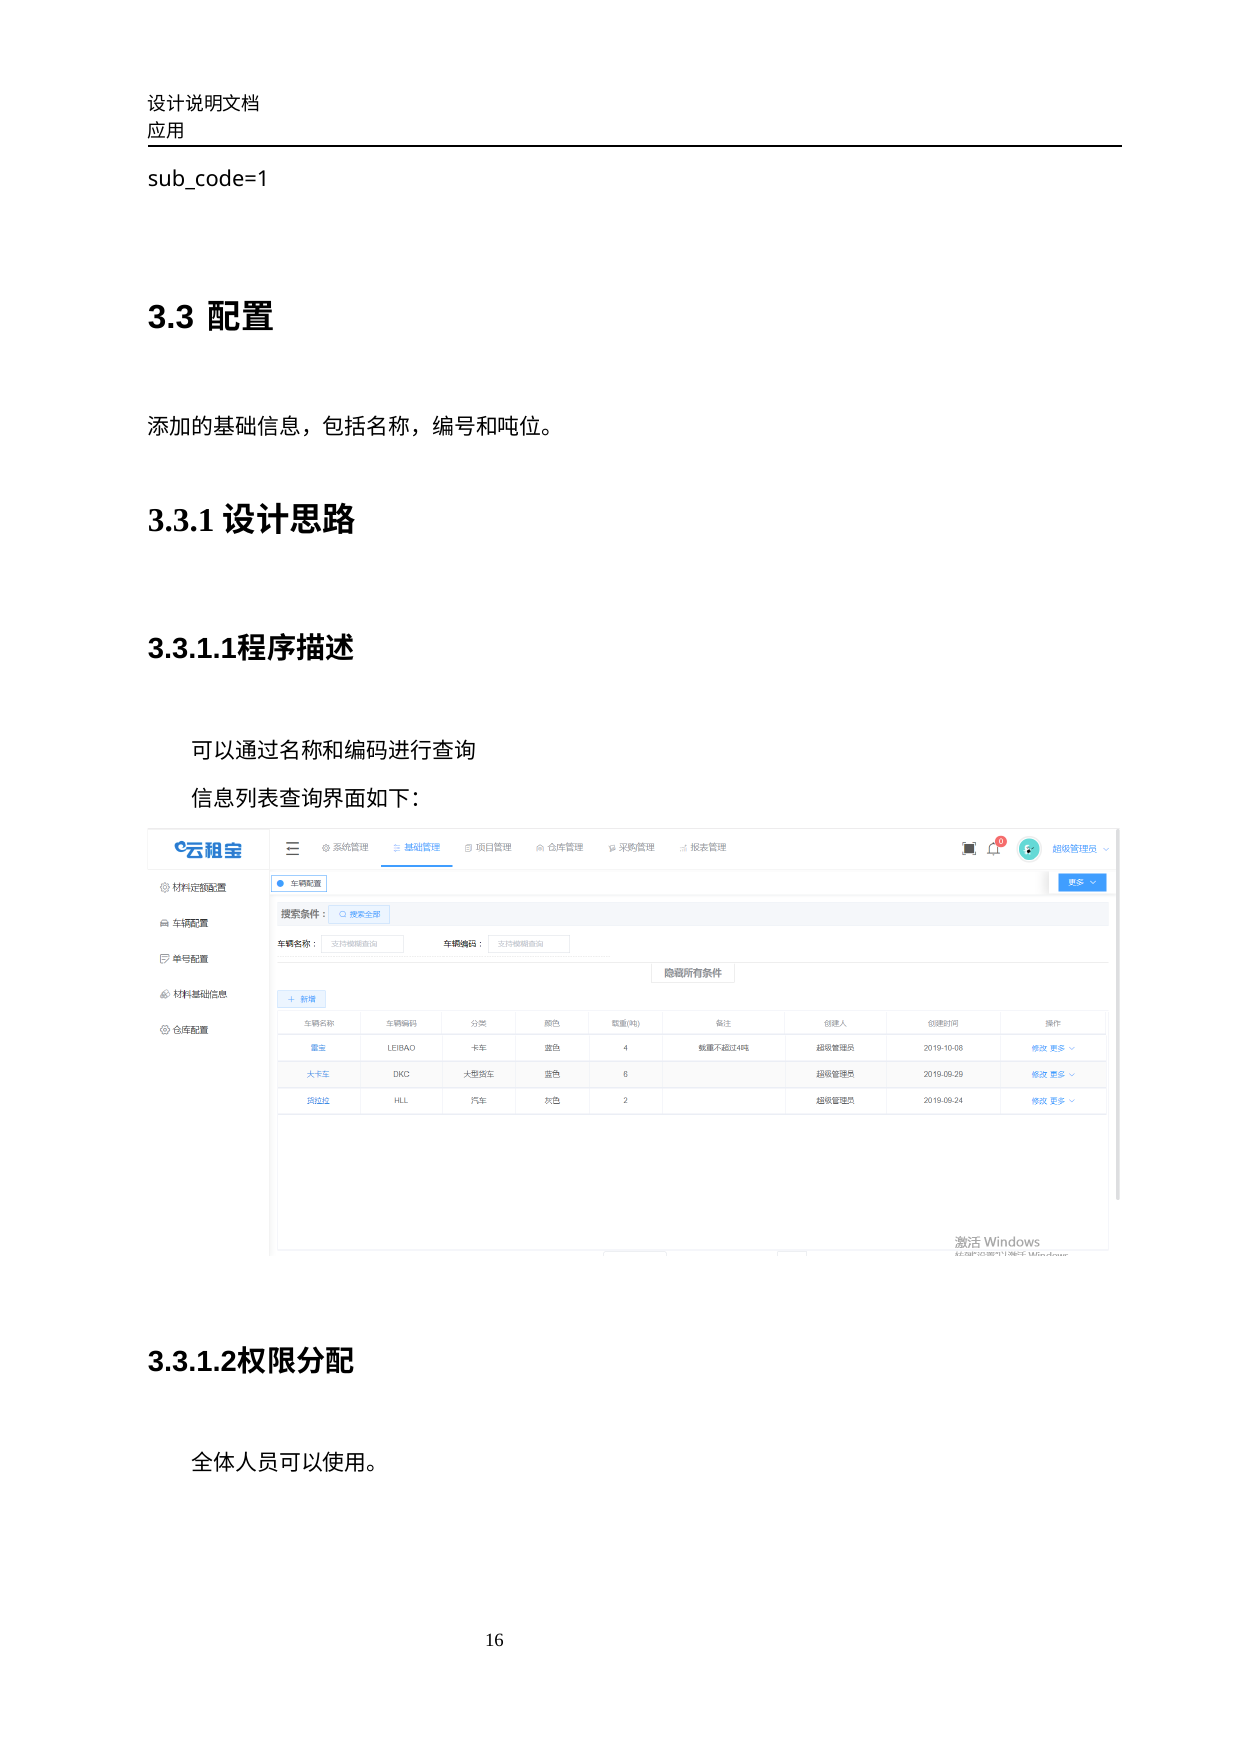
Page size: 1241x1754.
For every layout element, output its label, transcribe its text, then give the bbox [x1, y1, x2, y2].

subtitle 权限分配 [148, 1326, 1122, 1391]
text 信息列表查询界面如下： [191, 781, 1122, 813]
text 添加的基础信息，包括名称，编号和吨位。 [148, 409, 1122, 441]
text 全体人员可以使用。 [191, 1444, 1122, 1477]
subtitle 程序描述 [148, 613, 1122, 678]
subtitle 配置 [148, 282, 1122, 347]
text 可以通过名称和编码进行查询 [148, 732, 1122, 765]
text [148, 162, 1122, 194]
picture [147, 828, 1120, 1256]
subtitle 设计思路 [148, 484, 1122, 549]
